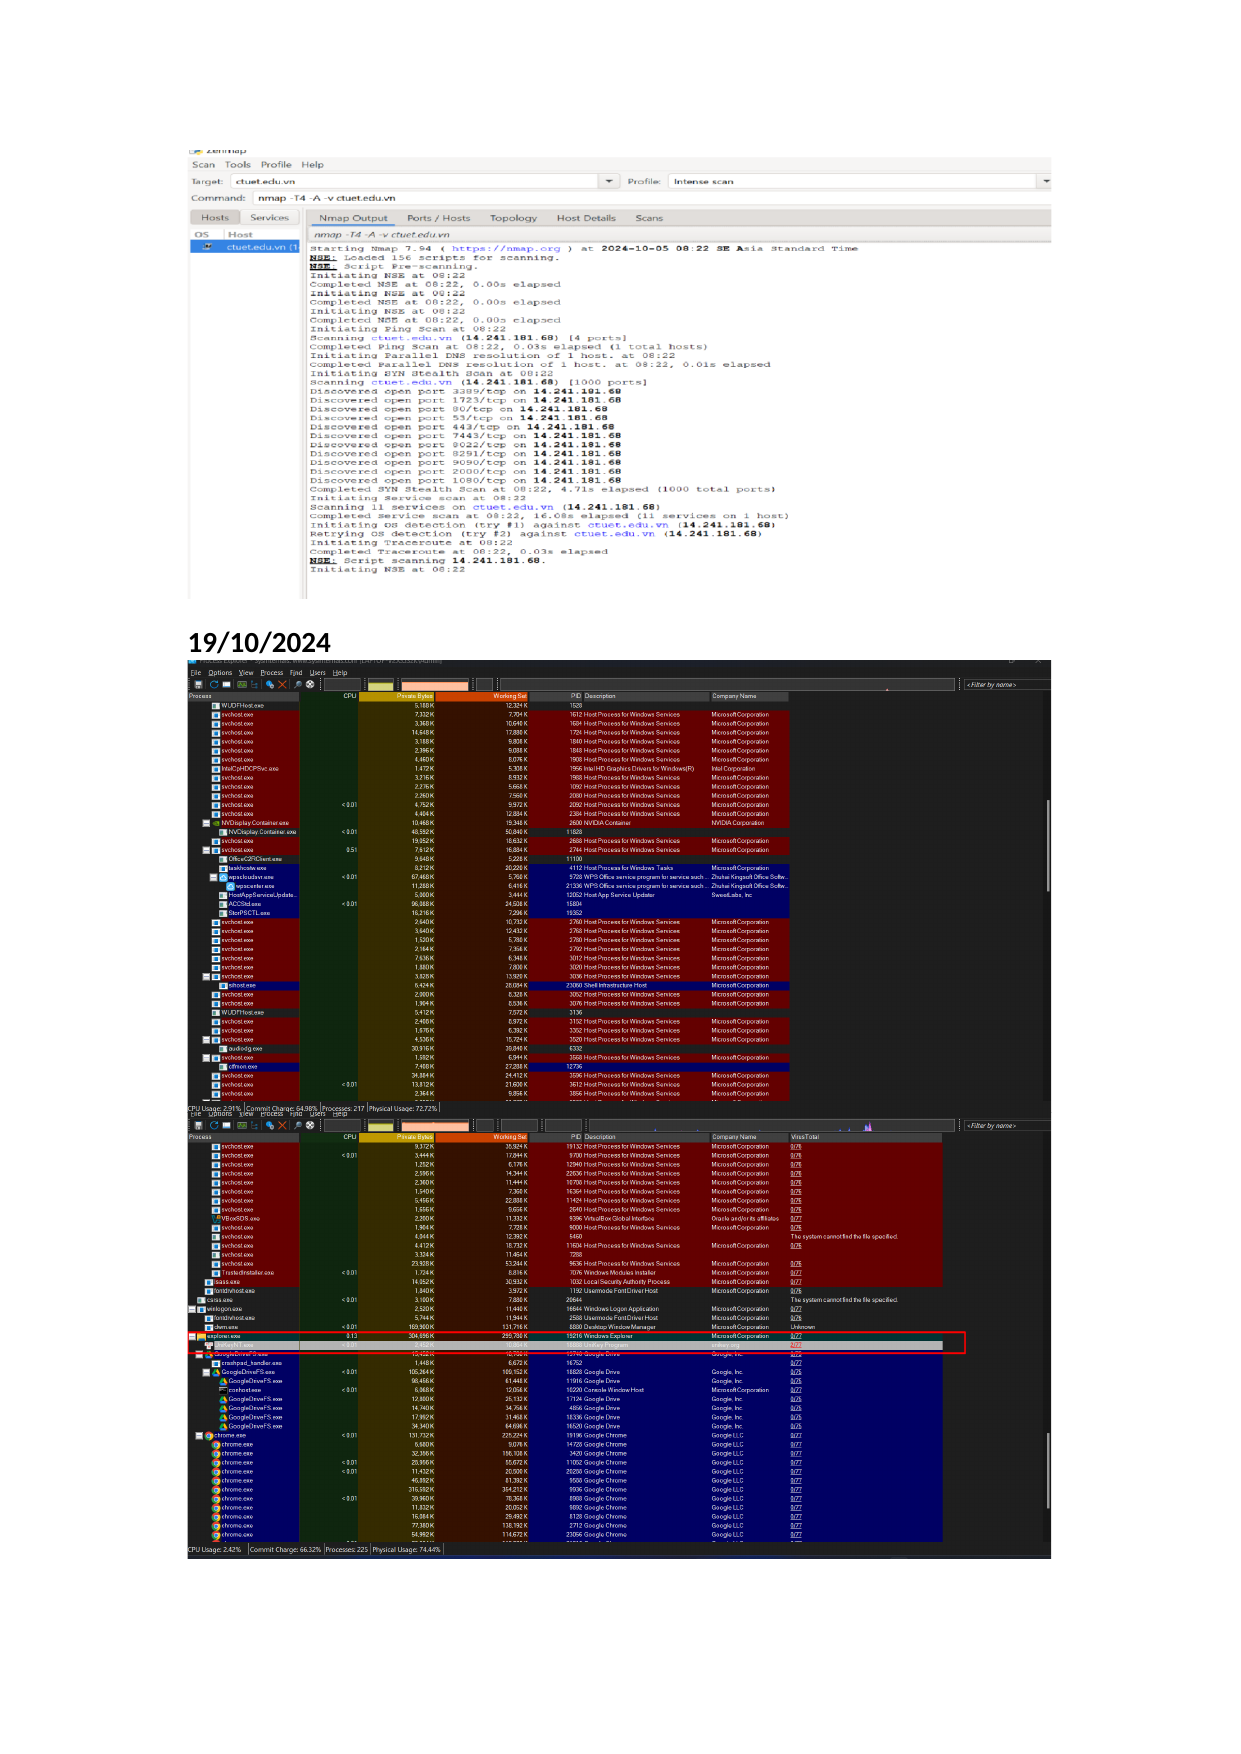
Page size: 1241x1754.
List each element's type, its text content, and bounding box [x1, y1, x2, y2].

text 19/10/2024 [187, 624, 1053, 660]
picture [187, 150, 1052, 599]
picture [187, 660, 1052, 1559]
